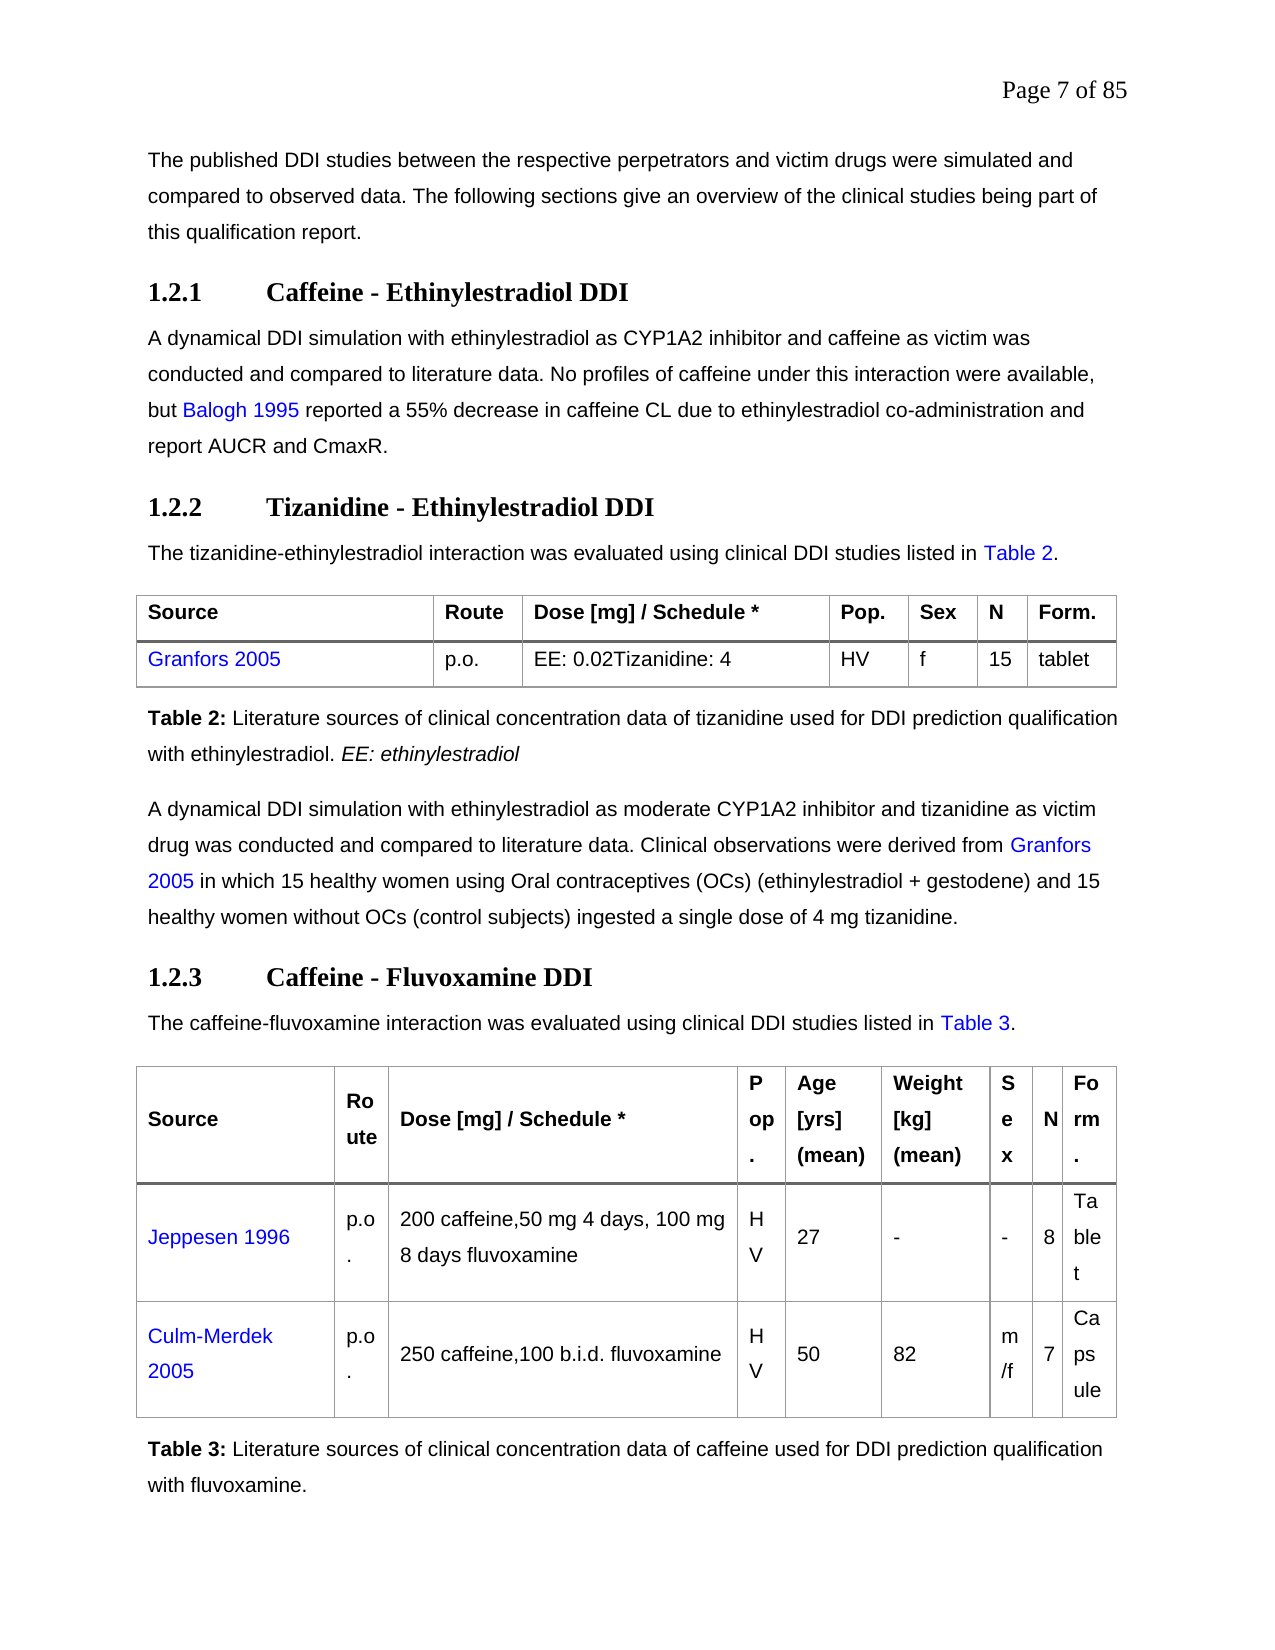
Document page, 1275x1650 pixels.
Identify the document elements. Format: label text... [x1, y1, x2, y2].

text The published DDI studies between the respective perpetrators and victim drugs were simulated and compared to observed data. The following sections give an overview of the clinical studies being part of this qualification report. [148, 148, 1127, 243]
text The tizanidine-ethinylestradiol interaction was evaluated using clinical DDI studies listed in Table 2. [148, 541, 1127, 564]
table_cell 82 [882, 1302, 989, 1417]
table_header N [1033, 1067, 1062, 1182]
text The caffeine-fluvoxamine interaction was evaluated using clinical DDI studies listed in Table 3. [148, 1011, 1127, 1035]
table_header Dose [mg] / Schedule * [389, 1067, 737, 1182]
table_header Form. [1063, 1067, 1116, 1182]
table_cell Granfors 2005 [137, 643, 433, 686]
table_cell p.o. [335, 1185, 388, 1301]
table_cell HV [738, 1185, 785, 1301]
table_cell m/f [991, 1302, 1032, 1417]
text Table 3: Literature sources of clinical concentration data of caffeine used for DDI prediction qualification with fluvoxamine. [148, 1437, 1127, 1497]
table_cell tablet [1028, 643, 1116, 686]
table_cell Tablet [1063, 1185, 1116, 1301]
table_cell p.o. [335, 1302, 388, 1417]
table_header Route [335, 1067, 388, 1182]
table_cell Jeppesen 1996 [137, 1185, 334, 1301]
table_header Form. [1028, 596, 1116, 640]
table_cell EE: 0.02Tizanidine: 4 [523, 643, 829, 686]
table_header Sex [991, 1067, 1032, 1182]
table_cell 27 [786, 1185, 881, 1301]
table_cell 15 [978, 643, 1027, 686]
text Table 2: Literature sources of clinical concentration data of tizanidine used for DDI prediction qualification with ethinylestradiol. EE: ethinylestradiol [148, 706, 1127, 766]
table_cell HV [830, 643, 908, 686]
subtitle Caffeine - Fluvoxamine DDI [148, 961, 1127, 992]
table_header Source [137, 596, 433, 640]
text A dynamical DDI simulation with ethinylestradiol as moderate CYP1A2 inhibitor and tizanidine as victim drug was conducted and compared to literature data. Clinical observations were derived from Granfors 2005 in which 15 healthy women using Oral contraceptives (OCs) (ethinylestradiol + gestodene) and 15 healthy women without OCs (control subjects) ingested a single dose of 4 mg tizanidine. [148, 797, 1127, 928]
table_cell Culm-Merdek 2005 [137, 1302, 334, 1417]
table_header Source [137, 1067, 334, 1182]
table_header Pop. [738, 1067, 785, 1182]
subtitle Tizanidine - Ethinylestradiol DDI [148, 491, 1127, 522]
table_header Age [yrs] (mean) [786, 1067, 881, 1182]
table_header Pop. [830, 596, 908, 640]
table_cell 7 [1033, 1302, 1062, 1417]
subtitle Caffeine - Ethinylestradiol DDI [148, 276, 1127, 307]
table_cell p.o. [434, 643, 522, 686]
table_header N [978, 596, 1027, 640]
table_cell 8 [1033, 1185, 1062, 1301]
table_header Dose [mg] / Schedule * [523, 596, 829, 640]
table_cell - [882, 1185, 989, 1301]
table_cell 250 caffeine,100 b.i.d. fluvoxamine [389, 1302, 737, 1417]
table_cell 200 caffeine,50 mg 4 days, 100 mg 8 days fluvoxamine [389, 1185, 737, 1301]
table_cell - [991, 1185, 1032, 1301]
table_header Weight [kg] (mean) [882, 1067, 989, 1182]
table_header Route [434, 596, 522, 640]
table_header Sex [909, 596, 977, 640]
text A dynamical DDI simulation with ethinylestradiol as CYP1A2 inhibitor and caffeine as victim was conducted and compared to literature data. No profiles of caffeine under this interaction were available, but Balogh 1995 reported a 55% decrease in caffeine CL due to ethinylestradiol co-administration and report AUCR and CmaxR. [148, 326, 1127, 458]
table_cell 50 [786, 1302, 881, 1417]
table_cell Capsule [1063, 1302, 1116, 1417]
table_cell f [909, 643, 977, 686]
table_cell HV [738, 1302, 785, 1417]
